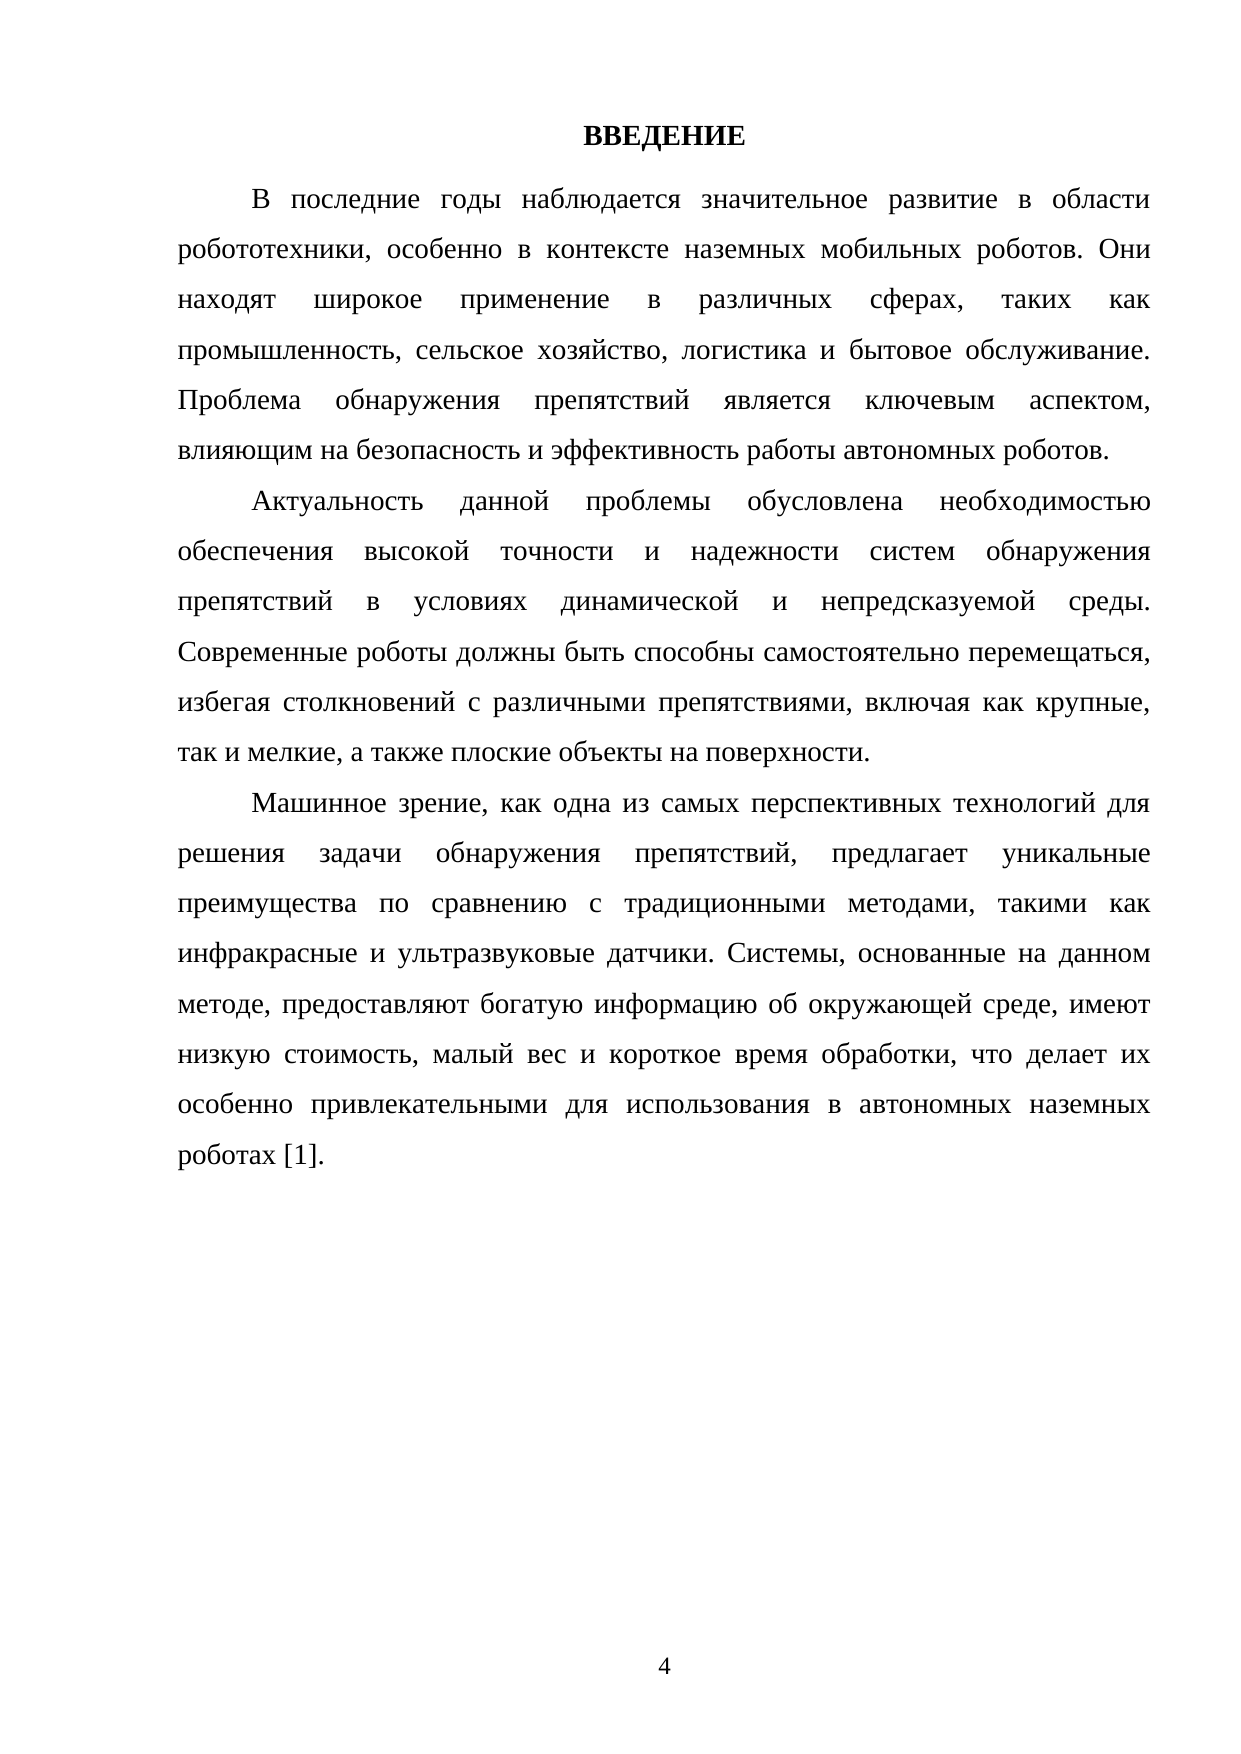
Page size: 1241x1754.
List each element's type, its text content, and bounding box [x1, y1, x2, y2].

text Машинное зрение, как одна из самых перспективных технологий для решения задачи обнаружения препятствий, предлагает уникальные преимущества по сравнению с традиционными методами, такими как инфракрасные и ультразвуковые датчики. Системы, основанные на данном методе, предоставляют богатую информацию об окружающей среде, имеют низкую стоимость, малый вес и короткое время обработки, что делает их особенно привлекательными для использования в автономных наземных роботах [1]. [177, 785, 1152, 1170]
text ВВедение [177, 118, 1152, 152]
text Актуальность данной проблемы обусловлена необходимостью обеспечения высокой точности и надежности систем обнаружения препятствий в условиях динамической и непредсказуемой среды. Современные роботы должны быть способны самостоятельно перемещаться, избегая столкновений с различными препятствиями, включая как крупные, так и мелкие, а также плоские объекты на поверхности. [177, 483, 1152, 768]
text В последние годы наблюдается значительное развитие в области робототехники, особенно в контексте наземных мобильных роботов. Они находят широкое применение в различных сферах, таких как промышленность, сельское хозяйство, логистика и бытовое обслуживание. Проблема обнаружения препятствий является ключевым аспектом, влияющим на безопасность и эффективность работы автономных роботов. [177, 181, 1152, 466]
